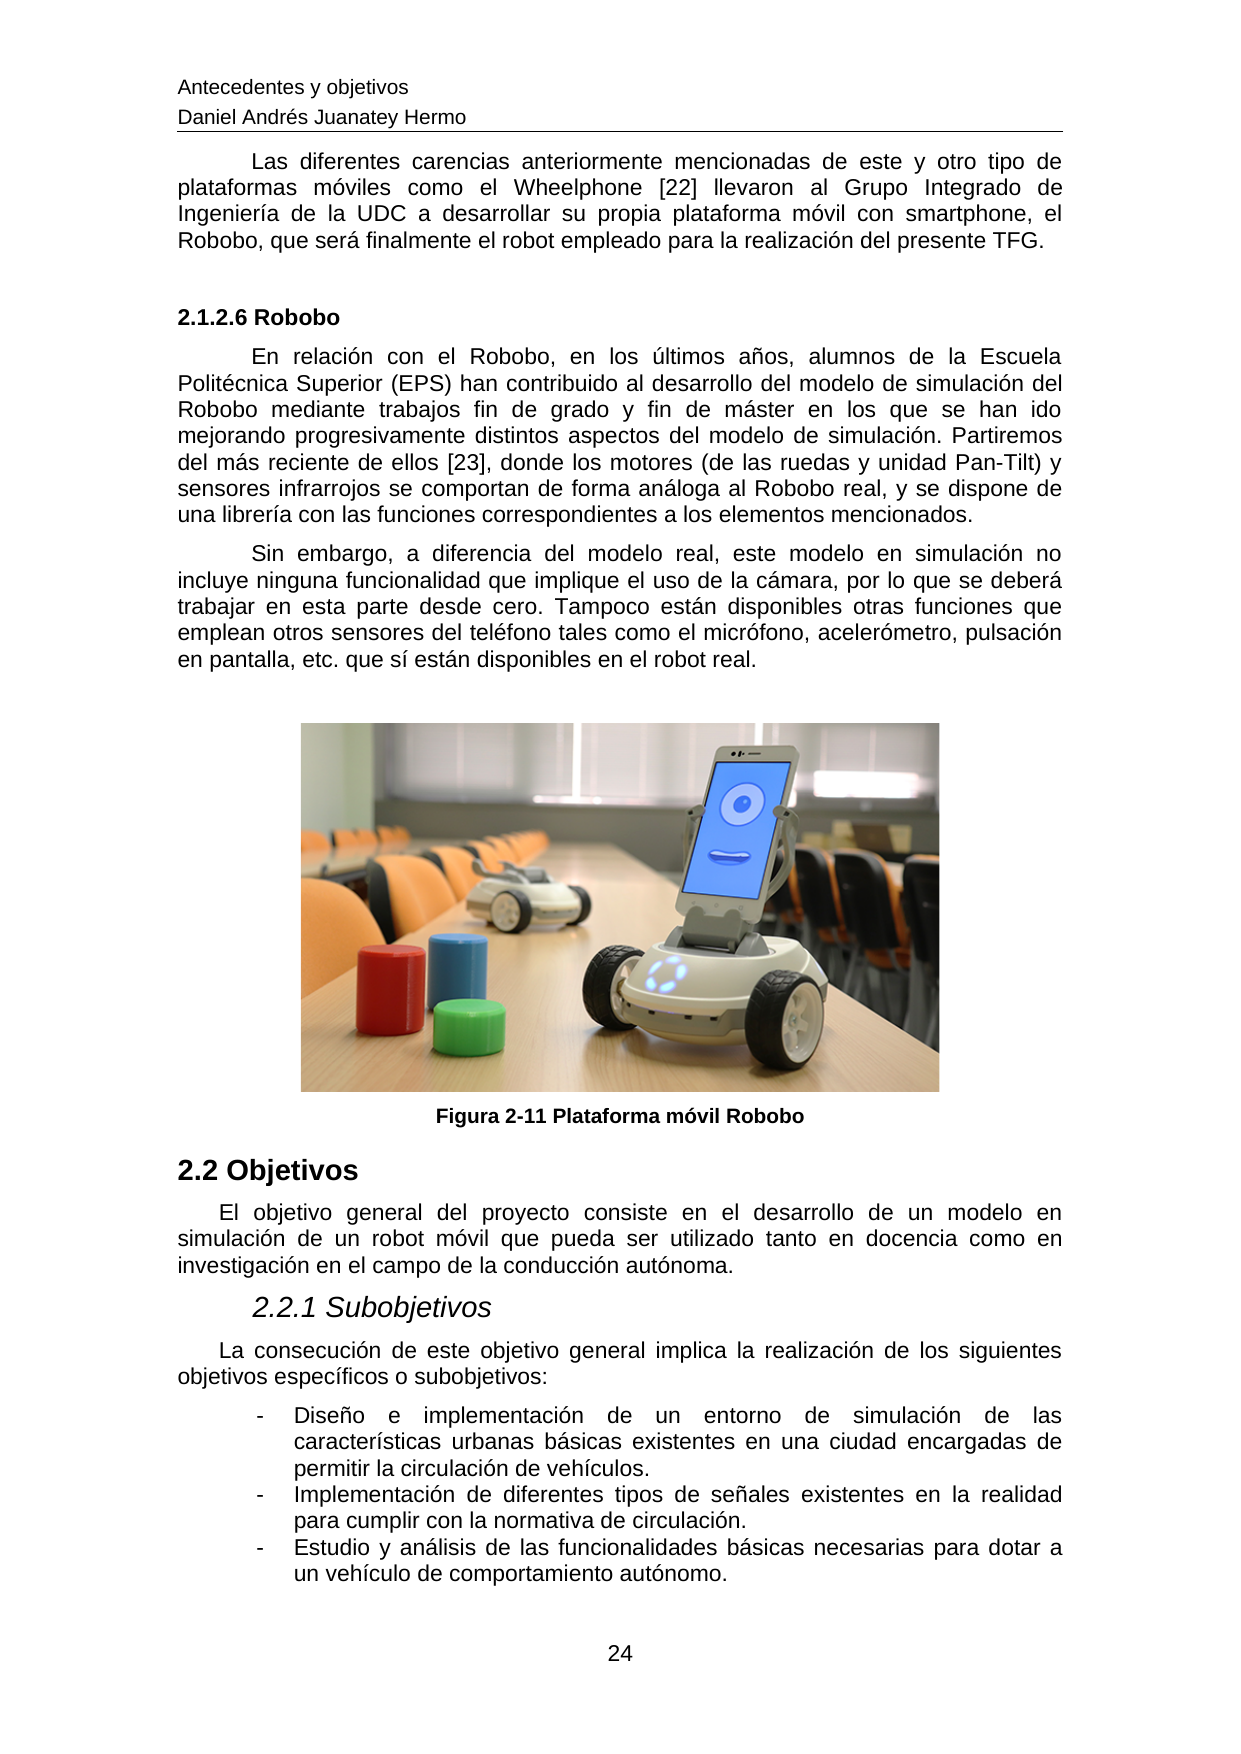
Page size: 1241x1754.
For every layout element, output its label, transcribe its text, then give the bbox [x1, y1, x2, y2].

text El objetivo general del proyecto consiste en el desarrollo de un modelo en simulación de un robot móvil que pueda ser utilizado tanto en docencia como en investigación en el campo de la conducción autónoma. [177, 1199, 1063, 1278]
list Estudio y análisis de las funcionalidades básicas necesarias para dotar a un vehículo de comportamiento autónomo. [256, 1533, 1063, 1586]
subtitle Subobjetivos [252, 1291, 1063, 1324]
text En relación con el Robobo, en los últimos años, alumnos de la Escuela Politécnica Superior (EPS) han contribuido al desarrollo del modelo de simulación del Robobo mediante trabajos fin de grado y fin de máster en los que se han ido mejorando progresivamente distintos aspectos del modelo de simulación. Partiremos del más reciente de ellos, donde los motores (de las ruedas y unidad Pan-Tilt) y sensores infrarrojos se comportan de forma análoga al Robobo real, y se dispone de una librería con las funciones correspondientes a los elementos mencionados. [177, 343, 1063, 528]
subtitle Robobo [177, 304, 1063, 331]
text Sin embargo, a diferencia del modelo real, este modelo en simulación no incluye ninguna funcionalidad que implique el uso de la cámara, por lo que se deberá trabajar en esta parte desde cero. Tampoco están disponibles otras funciones que emplean otros sensores del teléfono tales como el micrófono, acelerómetro, pulsación en pantalla, etc. que sí están disponibles en el robot real. [177, 540, 1063, 672]
list Implementación de diferentes tipos de señales existentes en la realidad para cumplir con la normativa de circulación. [256, 1481, 1063, 1533]
list Diseño e implementación de un entorno de simulación de las características urbanas básicas existentes en una ciudad encargadas de permitir la circulación de vehículos. [256, 1402, 1063, 1481]
text Figura 2-11 Plataforma móvil Robobo [177, 1104, 1063, 1128]
picture [300, 723, 940, 1092]
text Las diferentes carencias anteriormente mencionadas de este y otro tipo de plataformas móviles como el Wheelphone llevaron al Grupo Integrado de Ingeniería de la UDC a desarrollar su propia plataforma móvil con smartphone, el Robobo, que será finalmente el robot empleado para la realización del presente TFG. [177, 148, 1063, 253]
text La consecución de este objetivo general implica la realización de los siguientes objetivos específicos o subobjetivos: [177, 1337, 1063, 1389]
subtitle Objetivos [177, 1153, 1063, 1186]
